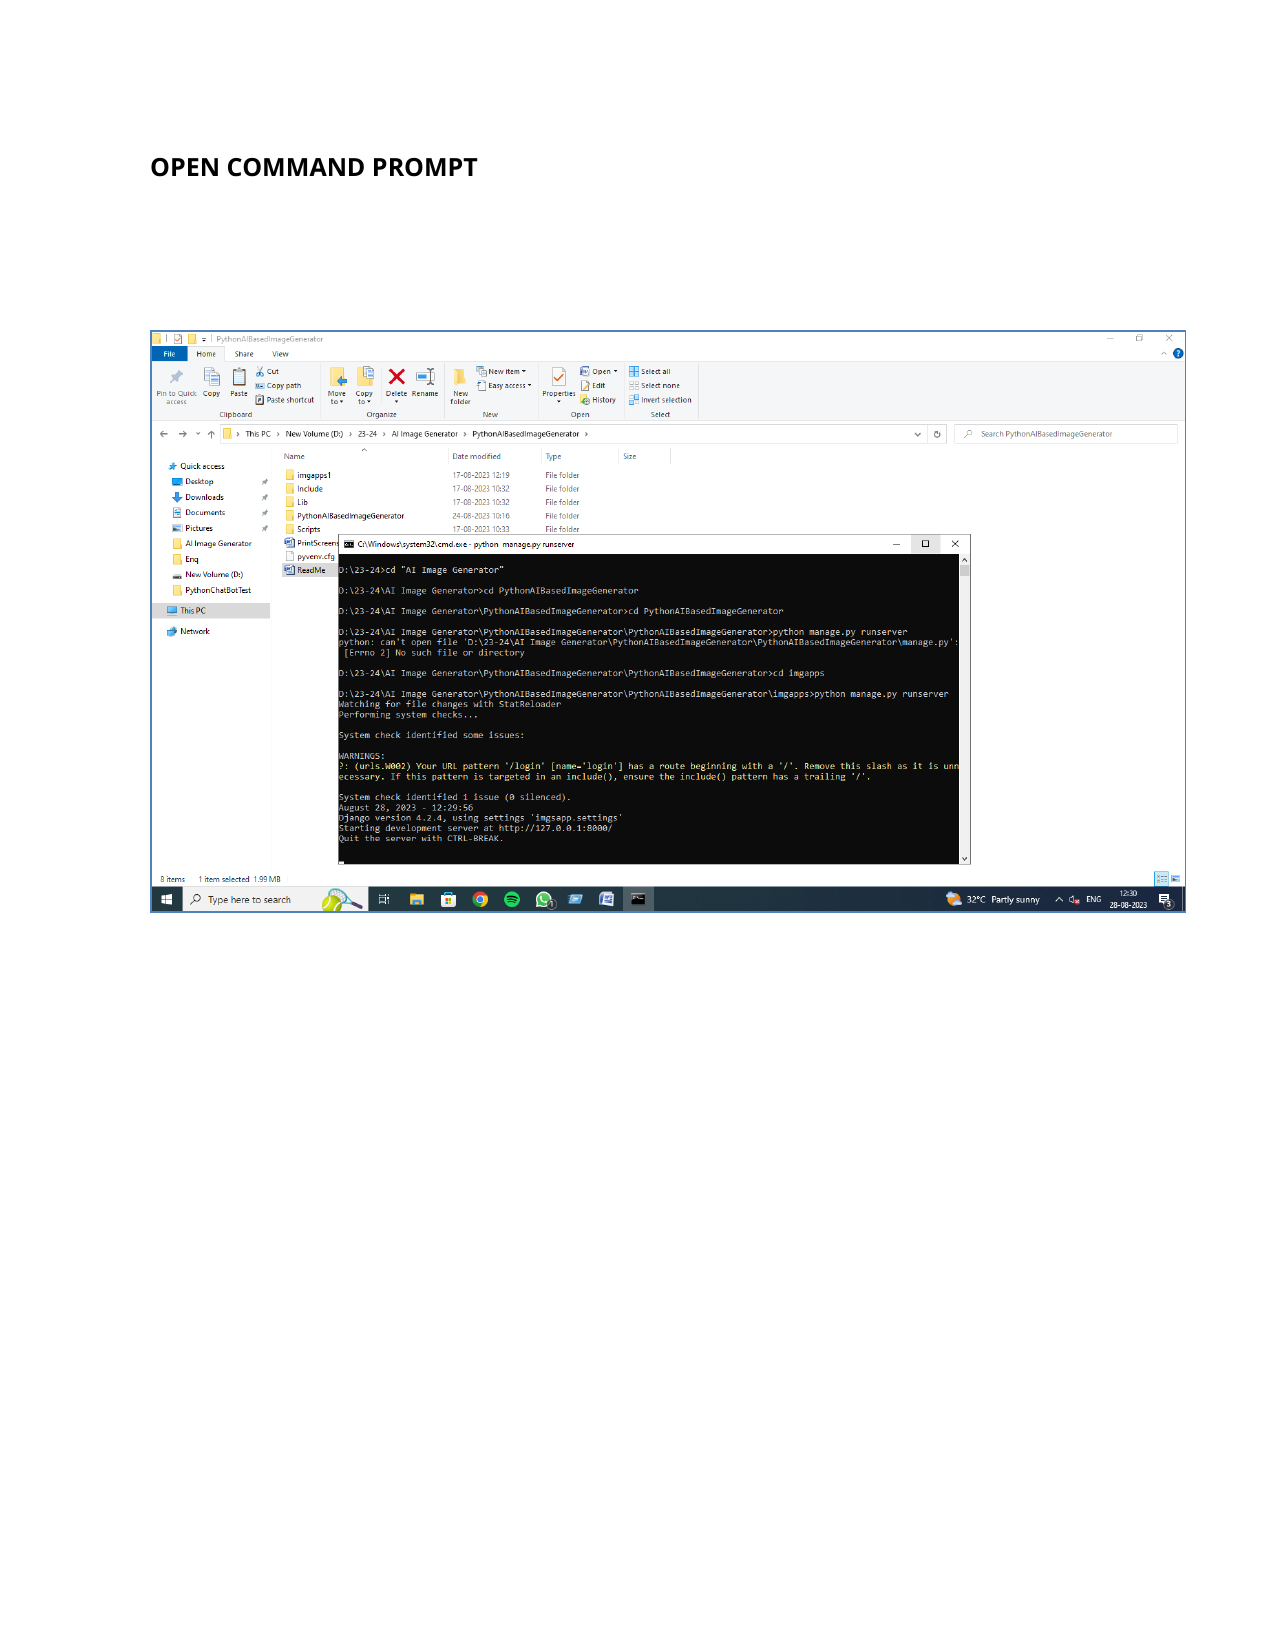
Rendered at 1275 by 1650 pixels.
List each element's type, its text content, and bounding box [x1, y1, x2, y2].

picture [152, 332, 1185, 911]
text OPEN COMMAND PROMPT [150, 150, 1125, 184]
